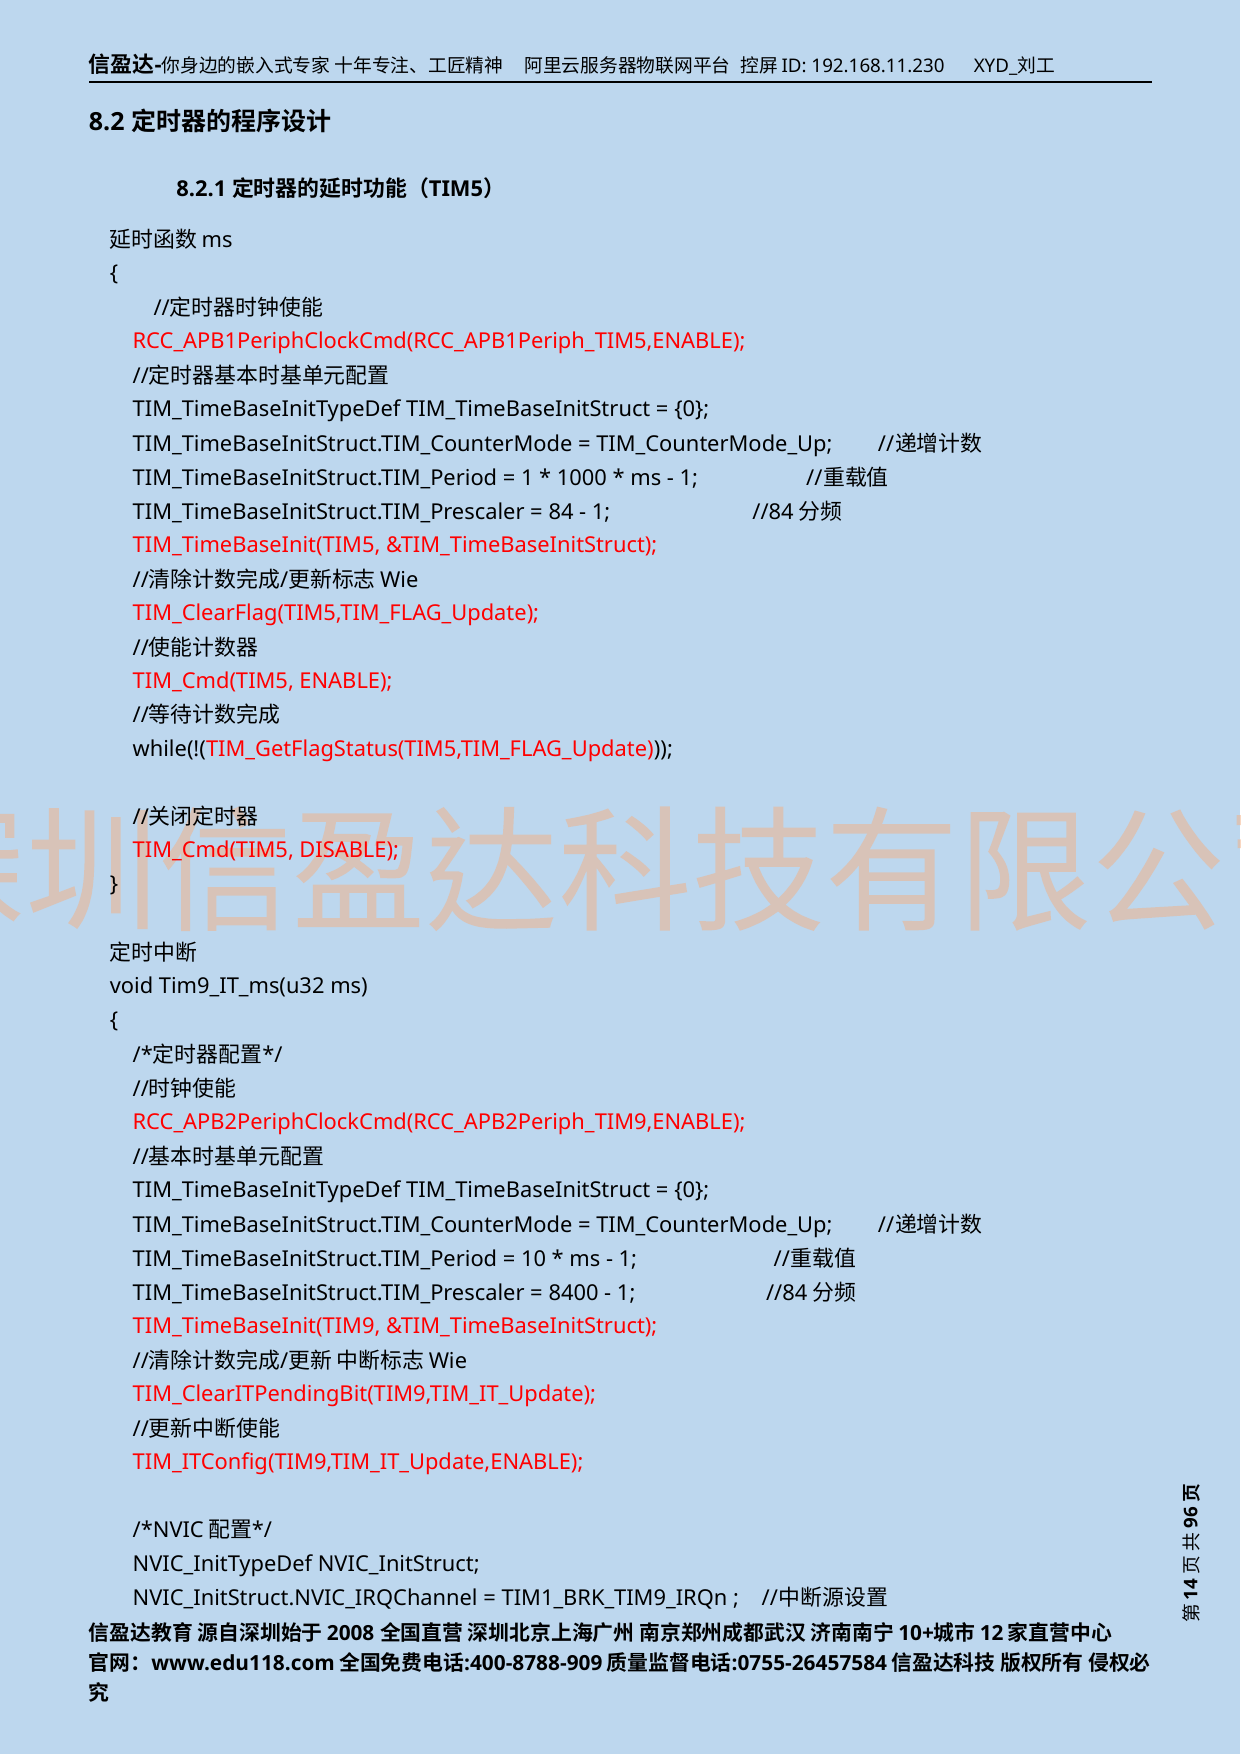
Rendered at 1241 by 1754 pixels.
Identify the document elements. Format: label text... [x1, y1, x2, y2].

text TIM_TimeBaseInit(TIM5, &TIM_TimeBaseInitStruct); [89, 527, 1152, 561]
text //等待计数完成 [89, 696, 1152, 730]
text //更新中断使能 [89, 1409, 1152, 1443]
text TIM_TimeBaseInitTypeDef TIM_TimeBaseInitStruct = {0}; [89, 1172, 1152, 1206]
text //基本时基单元配置 [89, 1138, 1152, 1172]
text NVIC_InitTypeDef NVIC_InitStruct; [89, 1545, 1152, 1579]
text //清除计数完成/更新标志Wie [89, 561, 1152, 594]
text //关闭定时器 [89, 798, 1152, 832]
text TIM_TimeBaseInit(TIM9, &TIM_TimeBaseInitStruct); [89, 1308, 1152, 1342]
text TIM_TimeBaseInitStruct.TIM_CounterMode = TIM_CounterMode_Up; //递增计数 [89, 1206, 1152, 1240]
text TIM_ClearITPendingBit(TIM9,TIM_IT_Update); [89, 1376, 1152, 1409]
subtitle 定时器的延时功能（TIM5） [176, 170, 1152, 204]
text TIM_TimeBaseInitTypeDef TIM_TimeBaseInitStruct = {0}; [89, 391, 1152, 425]
text 定时中断 [89, 934, 1152, 968]
text TIM_TimeBaseInitStruct.TIM_CounterMode = TIM_CounterMode_Up; //递增计数 [89, 425, 1152, 459]
subtitle 定时器的程序设计 [89, 85, 1152, 153]
text //定时器基本时基单元配置 [89, 357, 1152, 391]
text //时钟使能 [89, 1070, 1152, 1104]
text TIM_Cmd(TIM5, DISABLE); [89, 832, 1152, 866]
text } [89, 866, 1152, 900]
text RCC_APB1PeriphClockCmd(RCC_APB1Periph_TIM5,ENABLE); [89, 323, 1152, 357]
text 延时函数ms [89, 221, 1152, 255]
text NVIC_InitStruct.NVIC_IRQChannel = TIM1_BRK_TIM9_IRQn ; //中断源设置 [89, 1579, 1152, 1613]
text TIM_TimeBaseInitStruct.TIM_Prescaler = 84 - 1; //84分频 [89, 493, 1152, 527]
text TIM_Cmd(TIM5, ENABLE); [89, 662, 1152, 696]
text /*定时器配置*/ [89, 1036, 1152, 1070]
text TIM_ClearFlag(TIM5,TIM_FLAG_Update); [89, 594, 1152, 628]
text { [89, 255, 1152, 289]
text { [89, 1002, 1152, 1036]
text TIM_ITConfig(TIM9,TIM_IT_Update,ENABLE); [89, 1443, 1152, 1477]
text TIM_TimeBaseInitStruct.TIM_Prescaler = 8400 - 1; //84分频 [89, 1274, 1152, 1308]
text /*NVIC配置*/ [89, 1511, 1152, 1545]
text while(!(TIM_GetFlagStatus(TIM5,TIM_FLAG_Update))); [89, 730, 1152, 764]
text void Tim9_IT_ms(u32 ms) [89, 968, 1152, 1002]
text //定时器时钟使能 [132, 289, 1152, 323]
text //清除计数完成/更新 中断标志Wie [89, 1342, 1152, 1376]
text RCC_APB2PeriphClockCmd(RCC_APB2Periph_TIM9,ENABLE); [89, 1104, 1152, 1138]
text //使能计数器 [89, 628, 1152, 662]
text TIM_TimeBaseInitStruct.TIM_Period = 10 * ms - 1; //重载值 [89, 1240, 1152, 1274]
text TIM_TimeBaseInitStruct.TIM_Period = 1 * 1000 * ms - 1; //重载值 [89, 459, 1152, 493]
